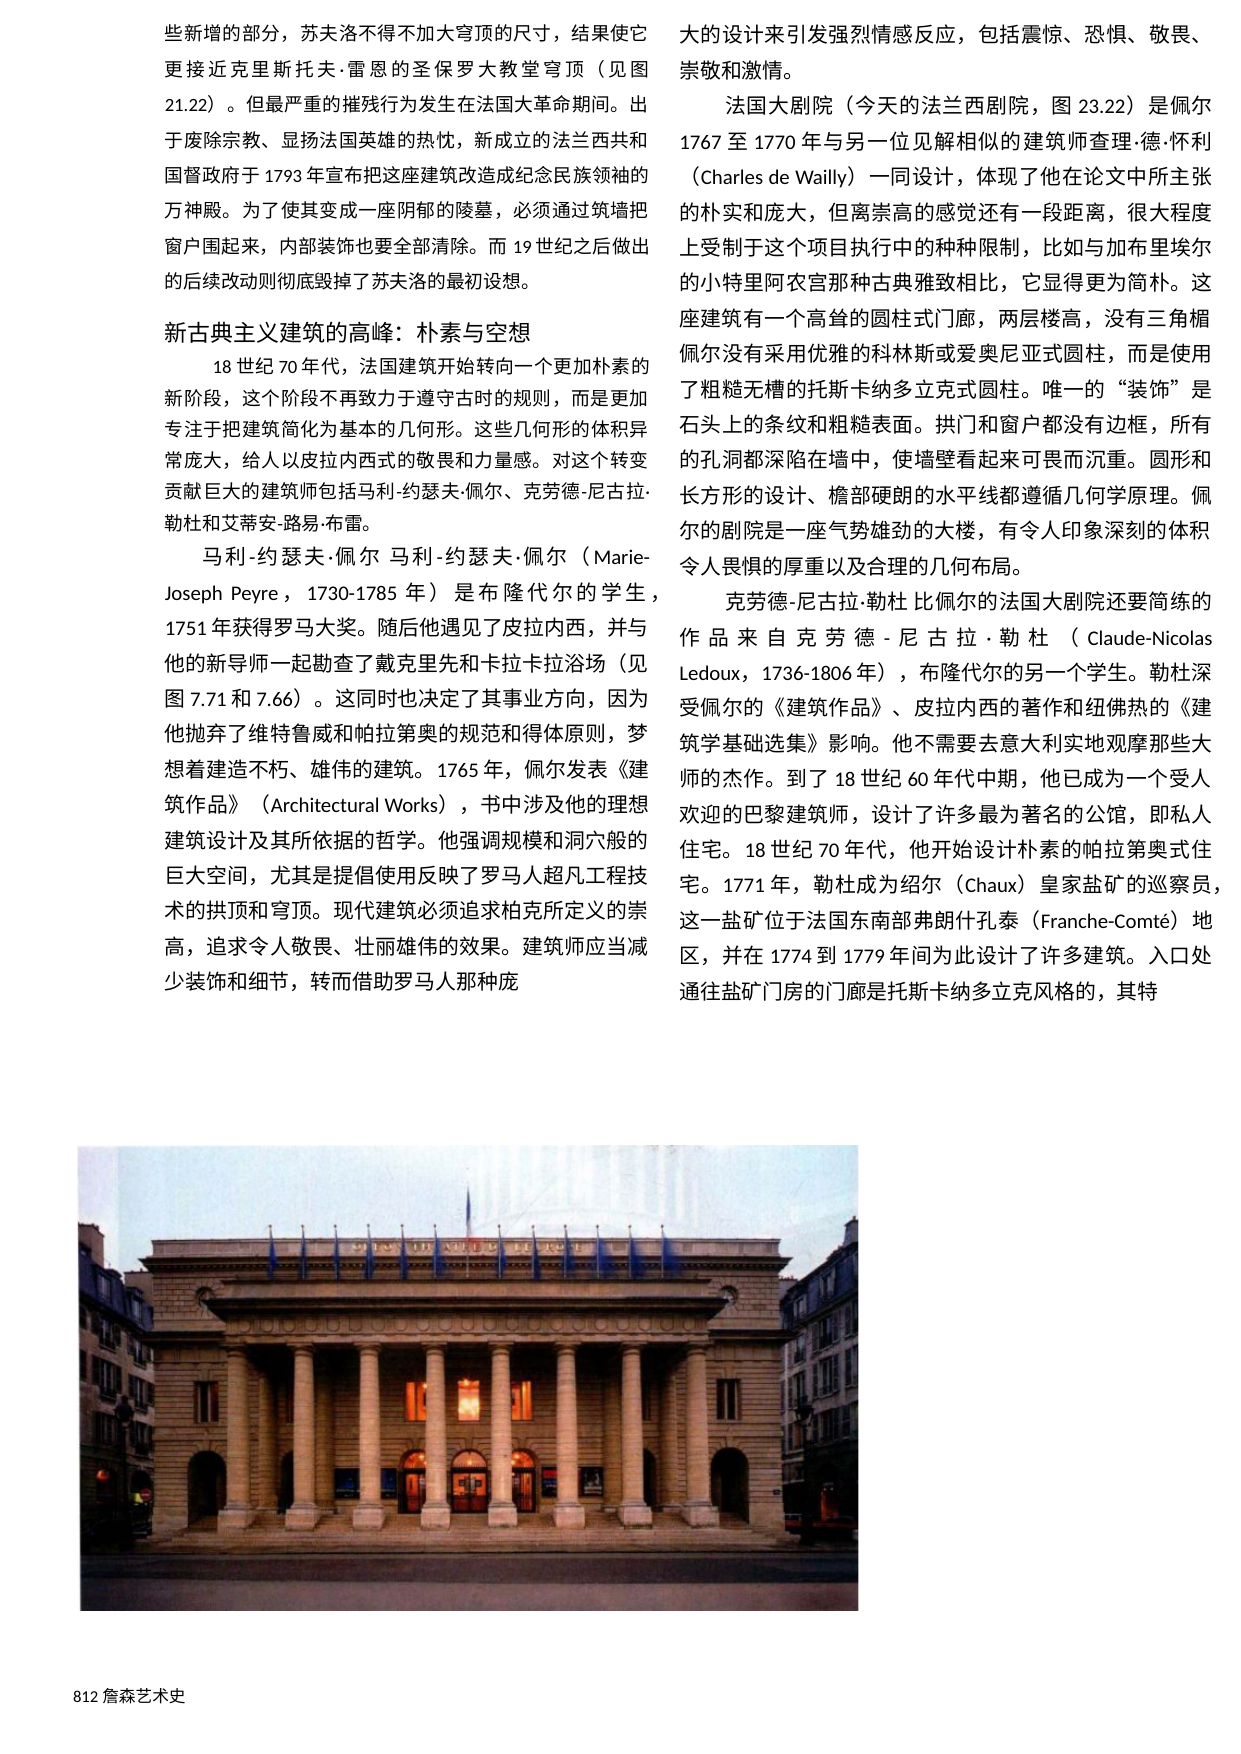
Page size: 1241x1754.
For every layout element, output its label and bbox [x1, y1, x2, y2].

picture [77, 1145, 859, 1611]
